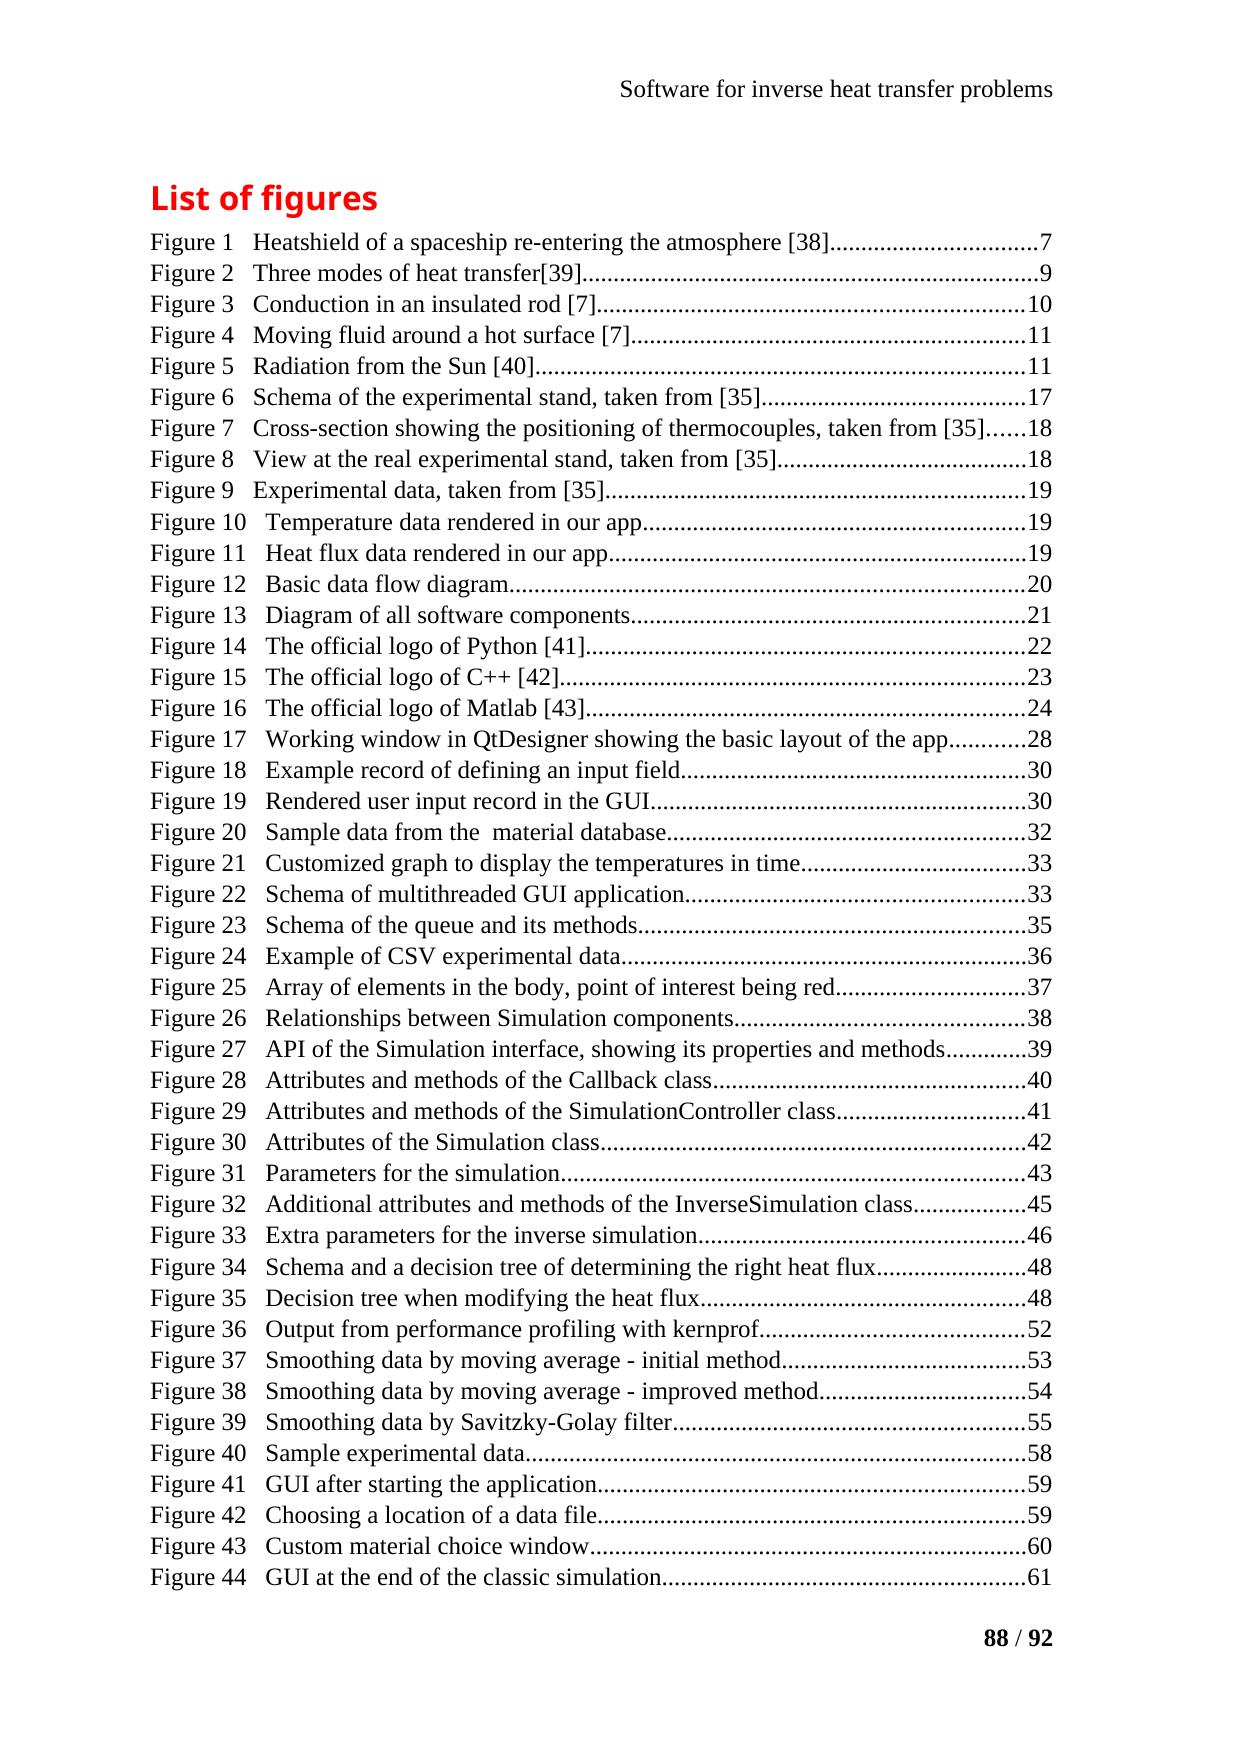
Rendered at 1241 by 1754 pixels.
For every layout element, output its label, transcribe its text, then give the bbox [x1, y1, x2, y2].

text Figure 35 Decision tree when modifying the heat flux 48 [150, 1283, 1053, 1311]
text Figure 44 GUI at the end of the classic simulation 61 [150, 1562, 1053, 1591]
text Figure 8 View at the real experimental stand, taken from [35] 18 [150, 444, 1053, 473]
text Figure 12 Basic data flow diagram 20 [150, 569, 1053, 597]
text Figure 34 Schema and a decision tree of determining the right heat flux 48 [150, 1252, 1053, 1280]
text Figure 6 Schema of the experimental stand, taken from [35] 17 [150, 382, 1053, 411]
text Figure 22 Schema of multithreaded GUI application 33 [150, 879, 1053, 908]
text Figure 10 Temperature data rendered in our app 19 [150, 507, 1053, 535]
text Figure 30 Attributes of the Simulation class 42 [150, 1127, 1053, 1156]
text Figure 39 Smoothing data by Savitzky-Golay filter 55 [150, 1407, 1053, 1436]
text Figure 25 Array of elements in the body, point of interest being red 37 [150, 972, 1053, 1001]
text Figure 36 Output from performance profiling with kernprof 52 [150, 1314, 1053, 1342]
text Figure 5 Radiation from the Sun [40] 11 [150, 351, 1053, 380]
text Figure 21 Customized graph to display the temperatures in time 33 [150, 848, 1053, 877]
text Figure 31 Parameters for the simulation 43 [150, 1158, 1053, 1187]
text Figure 26 Relationships between Simulation components 38 [150, 1003, 1053, 1032]
text Figure 3 Conduction in an insulated rod [7] 10 [150, 289, 1053, 318]
text Figure 32 Additional attributes and methods of the InverseSimulation class 45 [150, 1189, 1053, 1218]
text Figure 43 Custom material choice window 60 [150, 1531, 1053, 1560]
text Figure 33 Extra parameters for the inverse simulation 46 [150, 1221, 1053, 1249]
text Figure 27 API of the Simulation interface, showing its properties and methods 39 [150, 1034, 1053, 1063]
text Figure 42 Choosing a location of a data file 59 [150, 1500, 1053, 1529]
text Figure 11 Heat flux data rendered in our app 19 [150, 538, 1053, 566]
text Figure 17 Working window in QtDesigner showing the basic layout of the app 28 [150, 724, 1053, 753]
text Figure 9 Experimental data, taken from [35] 19 [150, 476, 1053, 504]
text Figure 41 GUI after starting the application 59 [150, 1469, 1053, 1498]
text Figure 4 Moving fluid around a hot surface [7] 11 [150, 320, 1053, 349]
text Figure 16 The official logo of Matlab [43] 24 [150, 693, 1053, 722]
text Figure 40 Sample experimental data 58 [150, 1438, 1053, 1467]
text Figure 7 Cross-section showing the positioning of thermocouples, taken from [35] 18 [150, 413, 1053, 442]
text Figure 20 Sample data from the material database 32 [150, 817, 1053, 846]
text Figure 24 Example of CSV experimental data 36 [150, 941, 1053, 970]
subtitle List of figures [150, 175, 1053, 220]
text Figure 2 Three modes of heat transfer[39] 9 [150, 258, 1053, 287]
text Figure 15 The official logo of C++ [42] 23 [150, 662, 1053, 691]
text Figure 37 Smoothing data by moving average - initial method 53 [150, 1345, 1053, 1373]
text Figure 29 Attributes and methods of the SimulationController class 41 [150, 1096, 1053, 1125]
text Figure 28 Attributes and methods of the Callback class 40 [150, 1065, 1053, 1094]
text Figure 38 Smoothing data by moving average - improved method 54 [150, 1376, 1053, 1404]
text Figure 14 The official logo of Python [41] 22 [150, 631, 1053, 659]
text Figure 1 Heatshield of a spaceship re-entering the atmosphere [38] 7 [150, 227, 1053, 256]
text Figure 13 Diagram of all software components 21 [150, 600, 1053, 628]
text Figure 18 Example record of defining an input field 30 [150, 755, 1053, 784]
text Figure 19 Rendered user input record in the GUI 30 [150, 786, 1053, 815]
text Figure 23 Schema of the queue and its methods 35 [150, 910, 1053, 939]
